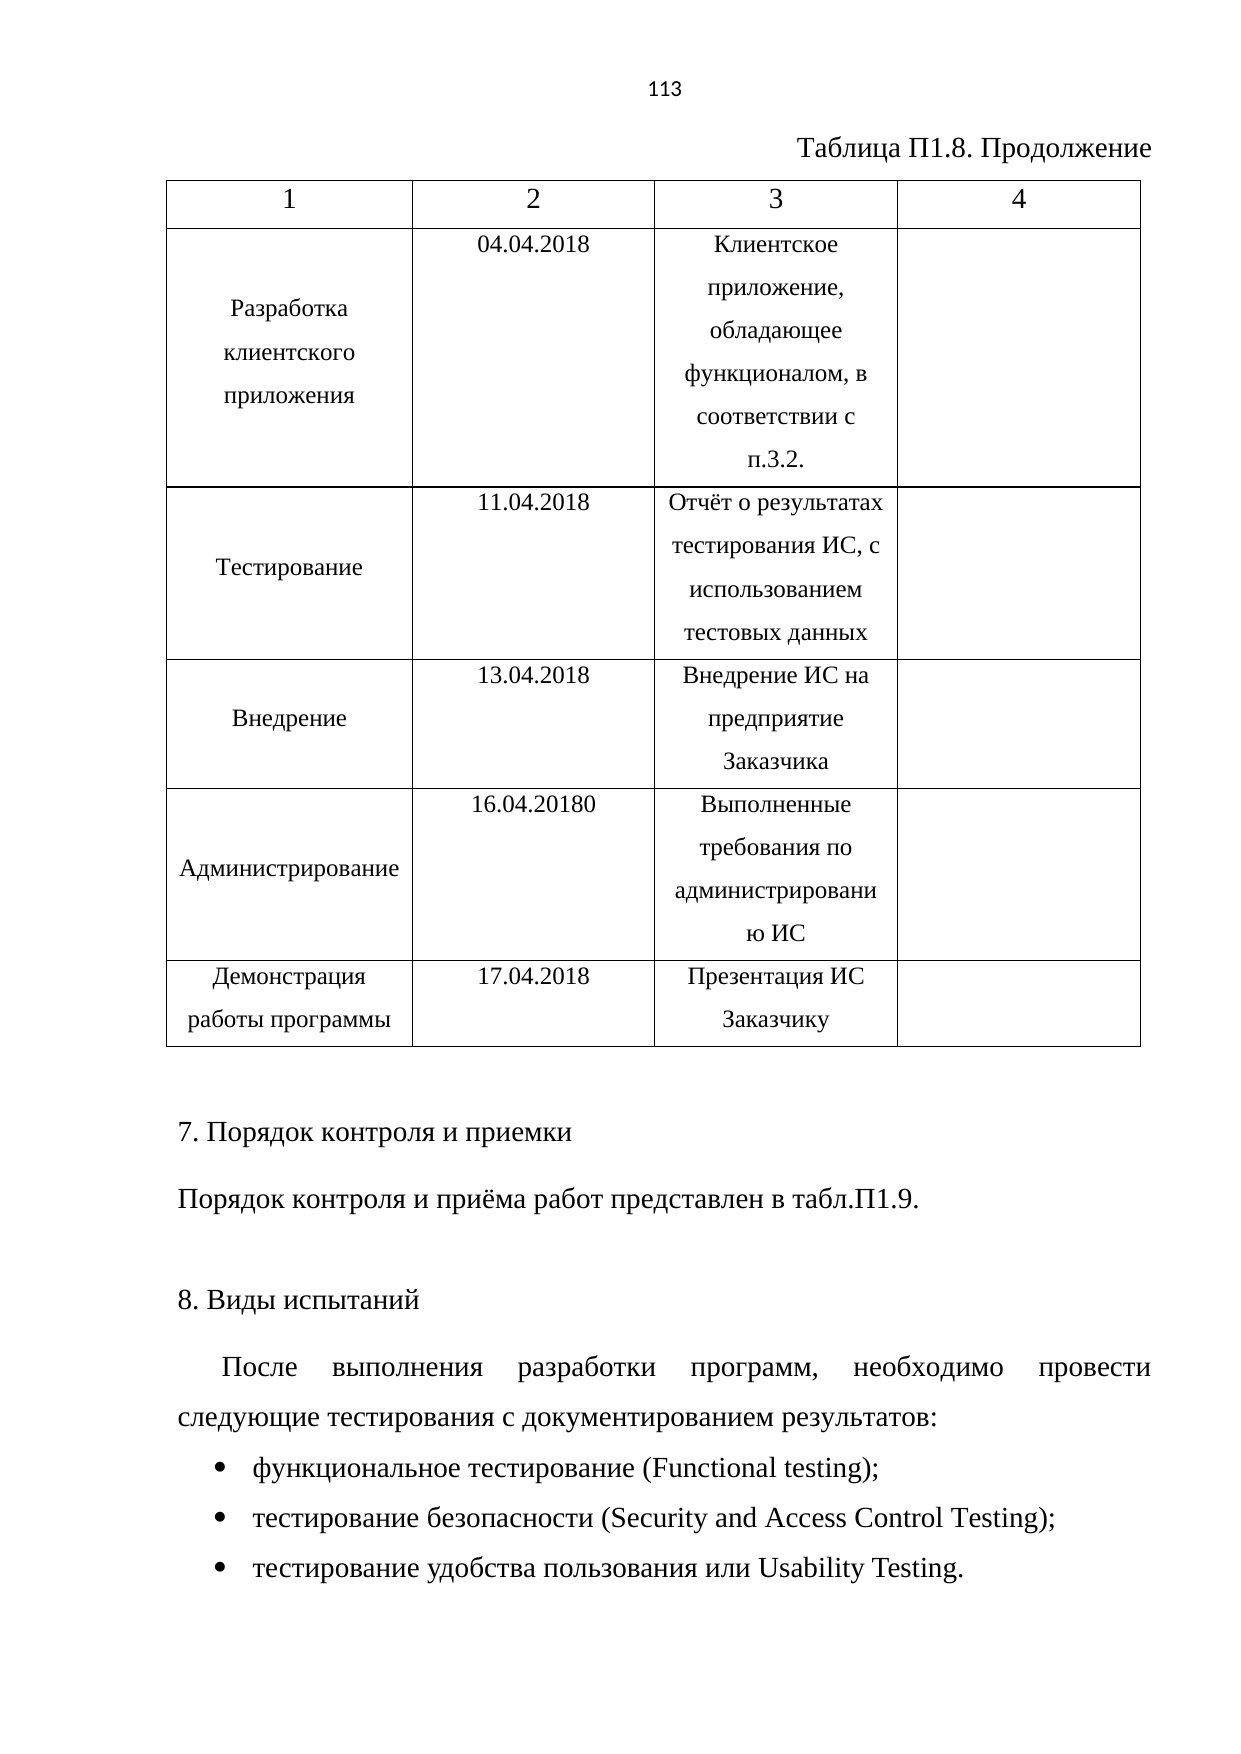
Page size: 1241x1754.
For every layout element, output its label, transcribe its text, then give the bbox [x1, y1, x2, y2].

table_header 4 [898, 181, 1140, 228]
text Порядок контроля и приёма работ представлен в табл.П1.9. [177, 1181, 1152, 1215]
table_cell [898, 961, 1140, 1046]
table_cell 11.04.2018 [413, 488, 654, 659]
table_cell Презентация ИС Заказчику [655, 961, 897, 1046]
table_cell [898, 660, 1140, 788]
table_cell [898, 229, 1140, 486]
text 8. Виды испытаний [177, 1282, 1152, 1316]
table_cell [898, 789, 1140, 960]
table_cell [898, 488, 1140, 659]
table_cell Внедрение ИС на предприятие Заказчика [655, 660, 897, 788]
table_cell Демонстрация работы программы [167, 961, 412, 1046]
table_cell Клиентское приложение, обладающее функционалом, в соответствии с п.3.2. [655, 229, 897, 486]
table_cell Администрирование [167, 789, 412, 960]
list тестирование безопасности (Security and Access Control Testing); [215, 1500, 1152, 1534]
table_header 1 [167, 181, 412, 228]
table_cell Выполненные требования по администрированию ИС [655, 789, 897, 960]
list тестирование удобства пользования или Usability Testing. [215, 1551, 1152, 1584]
table_cell 16.04.20180 [413, 789, 654, 960]
table_cell Отчёт о результатах тестирования ИС, с использованием тестовых данных [655, 488, 897, 659]
text 7. Порядок контроля и приемки [177, 1114, 1152, 1148]
list функциональное тестирование (Functional testing); [215, 1450, 1152, 1483]
table_cell 13.04.2018 [413, 660, 654, 788]
table_header 3 [655, 181, 897, 228]
table_cell Тестирование [167, 488, 412, 659]
table_cell 04.04.2018 [413, 229, 654, 486]
text Таблица П1.8. Продолжение [177, 130, 1152, 163]
table_cell 17.04.2018 [413, 961, 654, 1046]
table_cell Разработка клиентского приложения [167, 229, 412, 486]
text После выполнения разработки программ, необходимо провести следующие тестирования с документированием результатов: [177, 1349, 1152, 1433]
table_cell Внедрение [167, 660, 412, 788]
table_header 2 [413, 181, 654, 228]
